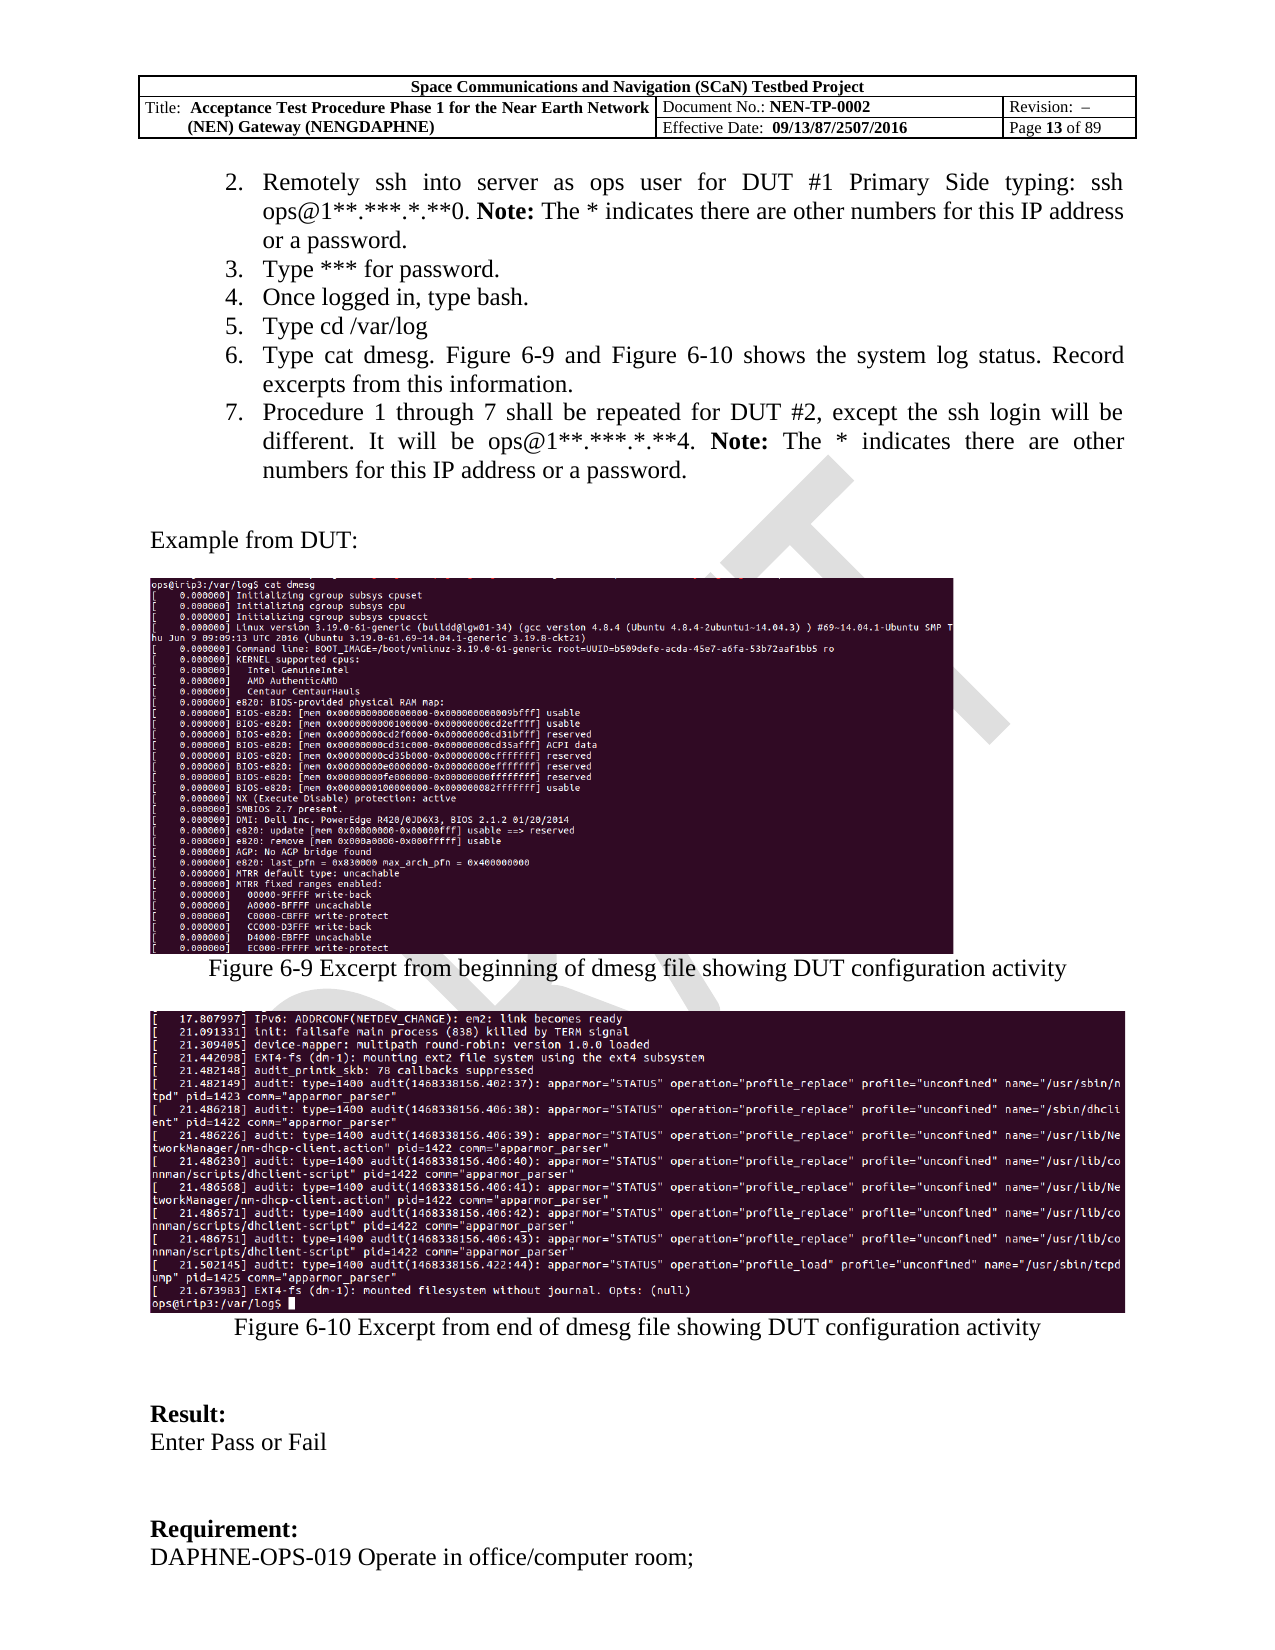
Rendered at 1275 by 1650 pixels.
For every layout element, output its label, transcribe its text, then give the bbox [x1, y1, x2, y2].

picture [150, 1011, 1125, 1313]
text -OPS-019 Operate in office/computer room; [150, 1542, 1125, 1571]
text Requirement: [150, 1514, 1125, 1542]
picture [150, 578, 954, 954]
text Result: [150, 1399, 1125, 1427]
text 6 [150, 1313, 1125, 1341]
text Enter Pass or Fail [150, 1427, 1125, 1456]
text 6 [150, 953, 1125, 982]
